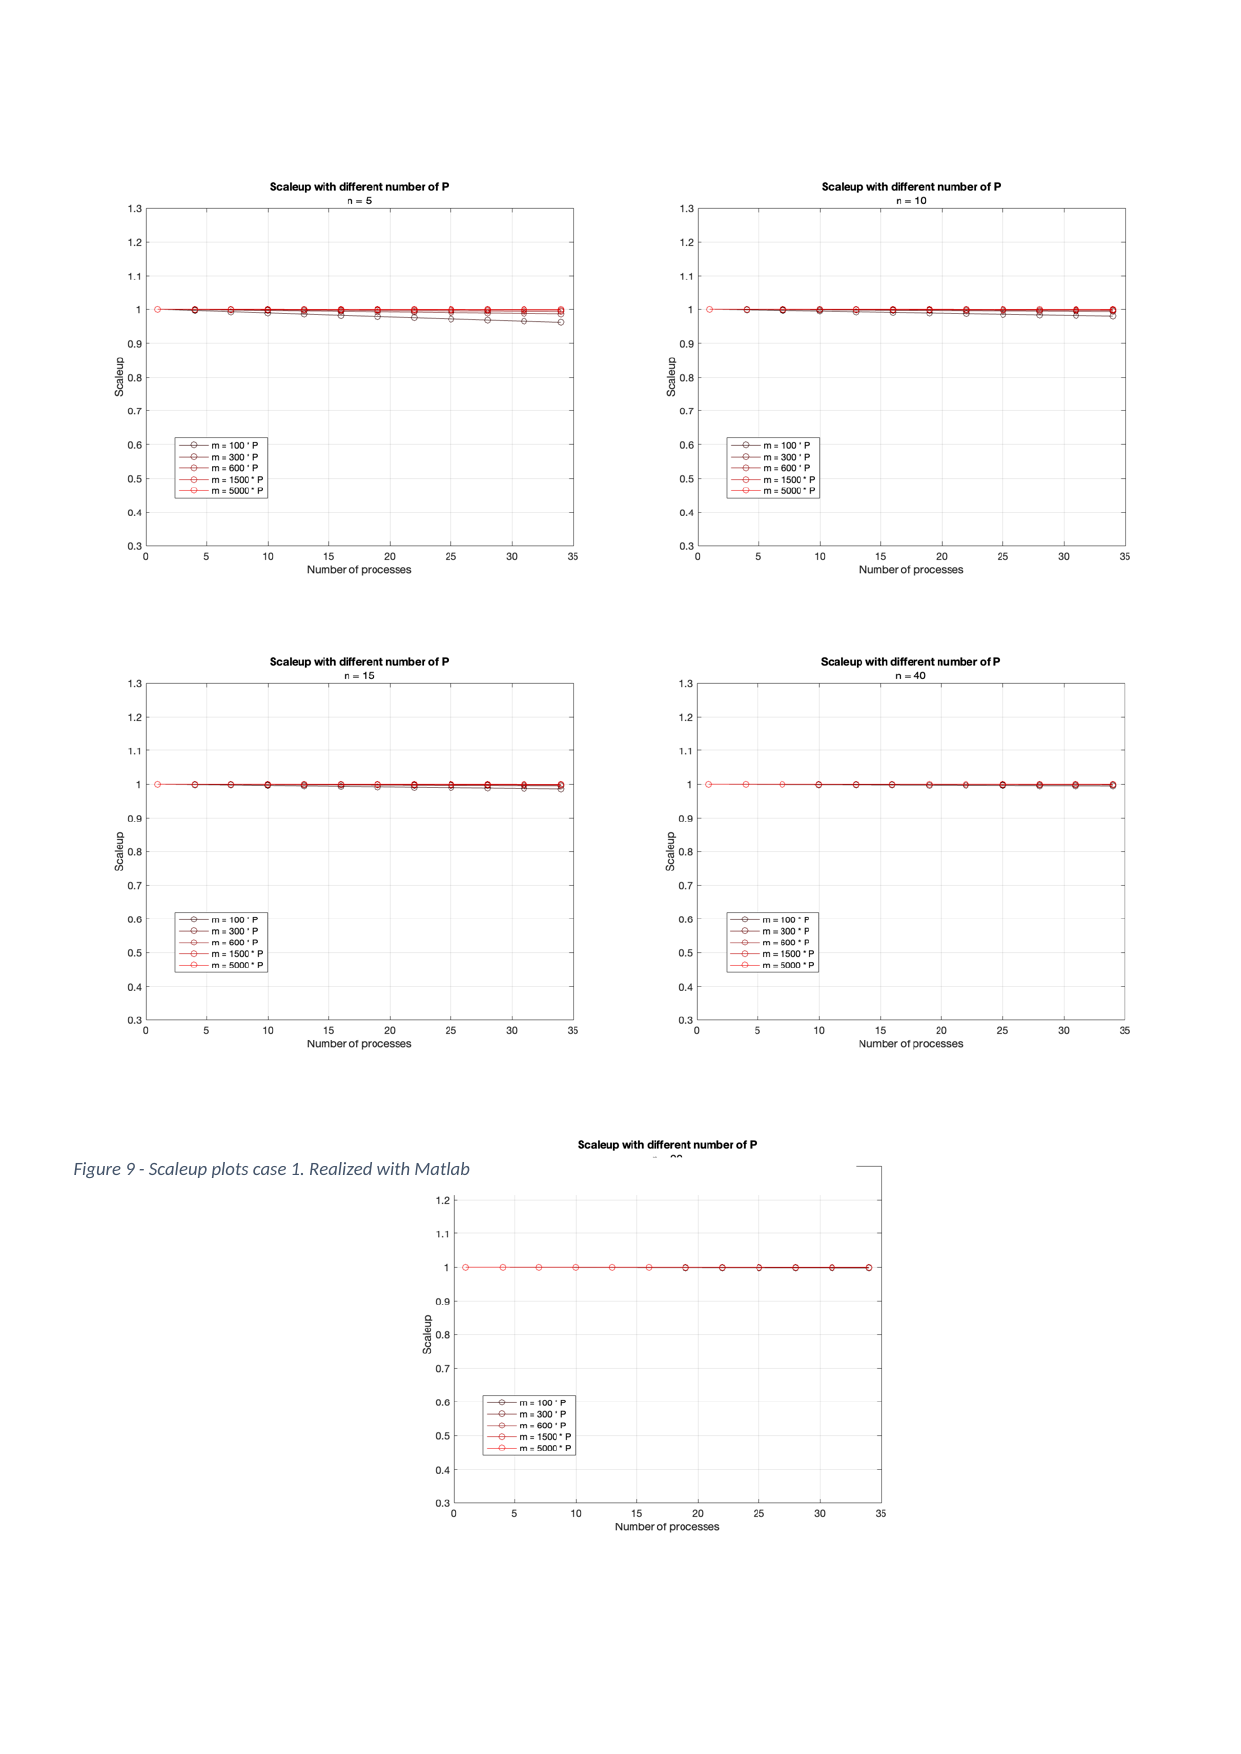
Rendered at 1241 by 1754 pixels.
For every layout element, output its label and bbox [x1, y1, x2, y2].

picture [381, 1134, 933, 1548]
picture [73, 176, 1177, 591]
picture [73, 651, 1177, 1065]
